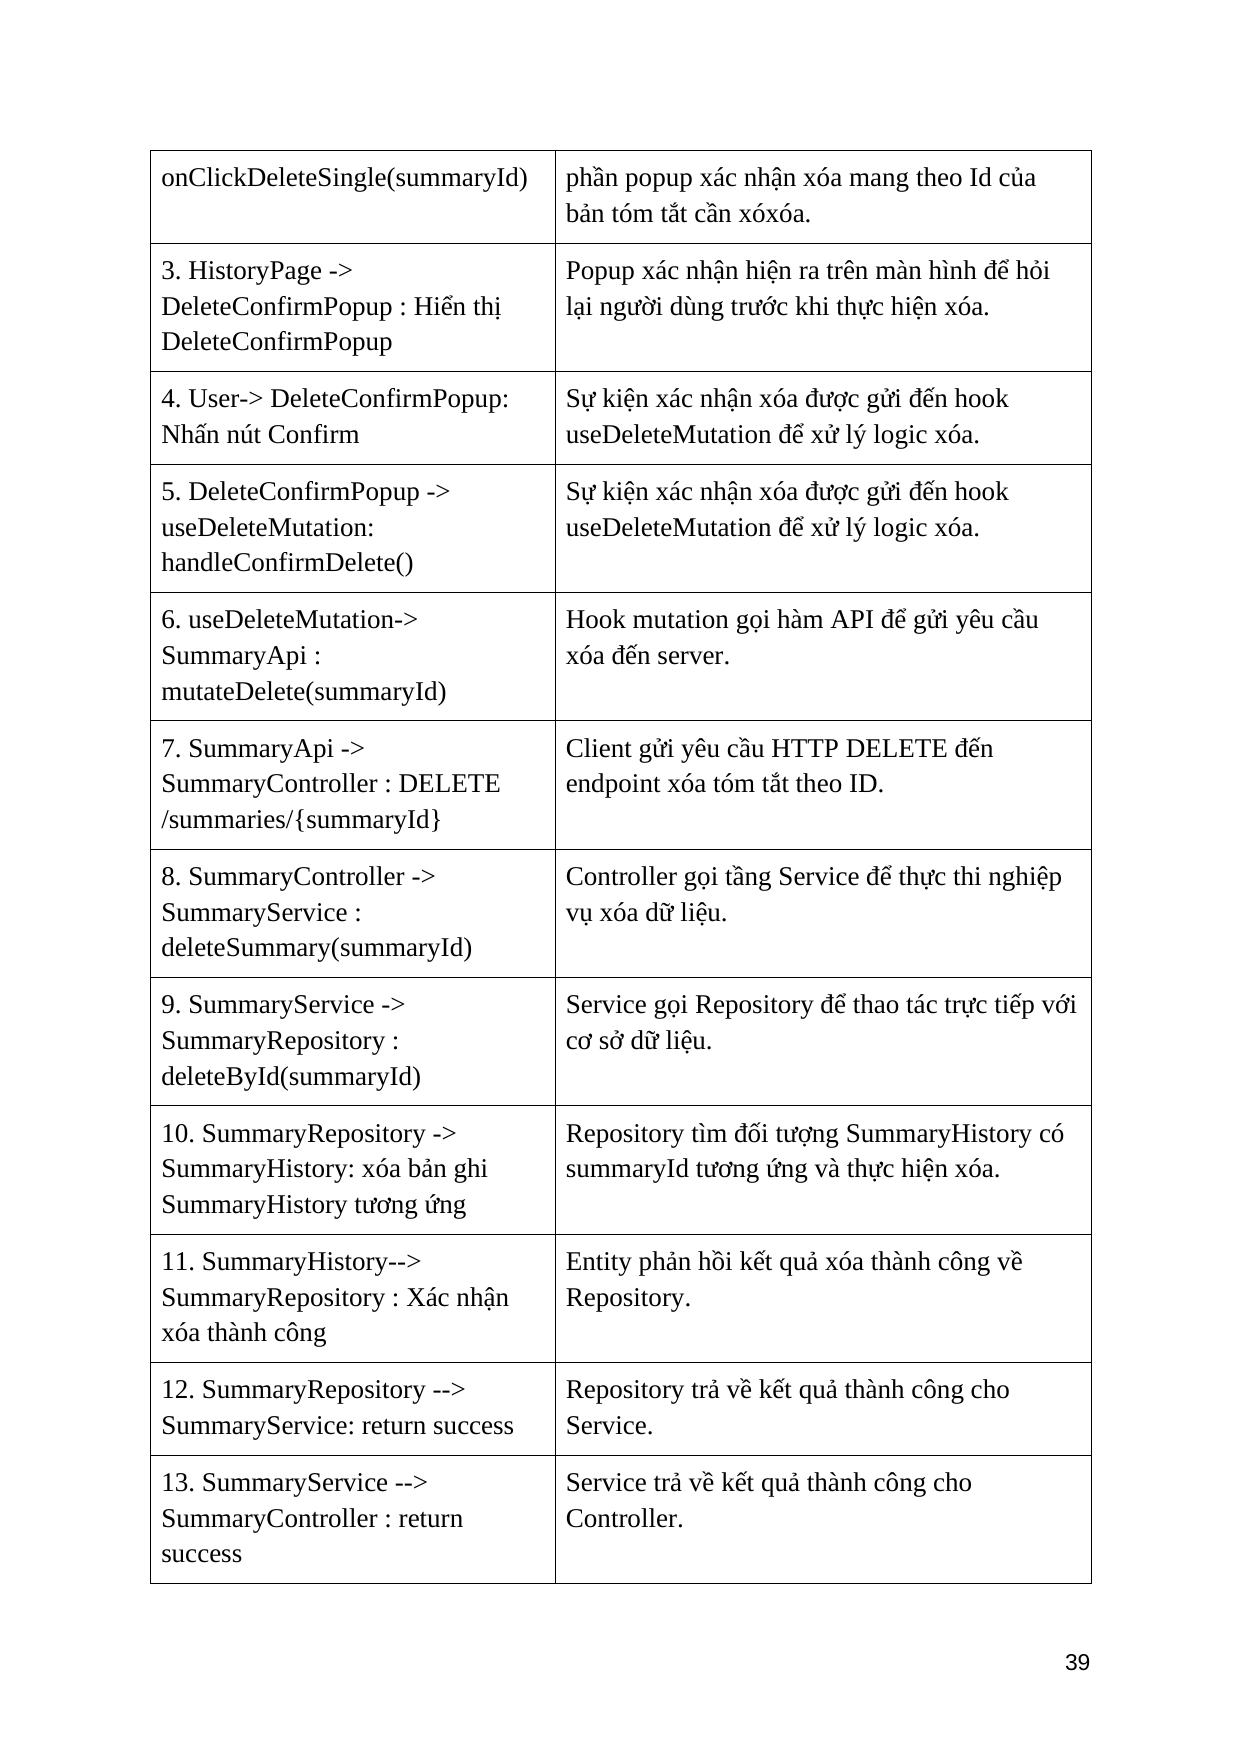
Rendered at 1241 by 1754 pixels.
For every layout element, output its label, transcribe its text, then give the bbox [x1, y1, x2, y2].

table_cell 10. SummaryRepository -> SummaryHistory: xóa bản ghi SummaryHistory tương ứng [151, 1106, 555, 1233]
table_cell Controller gọi tầng Service để thực thi nghiệp vụ xóa dữ liệu. [556, 850, 1091, 977]
table_cell Hook mutation gọi hàm API để gửi yêu cầu xóa đến server. [556, 593, 1091, 720]
table_cell Service trả về kết quả thành công cho Controller. [556, 1456, 1091, 1583]
table_cell Sự kiện xác nhận xóa được gửi đến hook useDeleteMutation để xử lý logic xóa. [556, 372, 1091, 463]
table_cell 9. SummaryService -> SummaryRepository : deleteById(summaryId) [151, 978, 555, 1105]
table_cell 8. SummaryController -> SummaryService : deleteSummary(summaryId) [151, 850, 555, 977]
table_cell 7. SummaryApi -> SummaryController : DELETE /summaries/{summaryId} [151, 721, 555, 848]
table_cell 12. SummaryRepository --> SummaryService: return success [151, 1363, 555, 1454]
table_cell Popup xác nhận hiện ra trên màn hình để hỏi lại người dùng trước khi thực hiện xóa. [556, 244, 1091, 371]
table_cell Client gửi yêu cầu HTTP DELETE đến endpoint xóa tóm tắt theo ID. [556, 721, 1091, 848]
table_cell Sự kiện xác nhận xóa được gửi đến hook useDeleteMutation để xử lý logic xóa. [556, 465, 1091, 592]
table_cell Repository trả về kết quả thành công cho Service. [556, 1363, 1091, 1454]
table_cell 3. HistoryPage -> DeleteConfirmPopup : Hiển thị DeleteConfirmPopup [151, 244, 555, 371]
table_cell Service gọi Repository để thao tác trực tiếp với cơ sở dữ liệu. [556, 978, 1091, 1105]
table_cell 4. User-> DeleteConfirmPopup: Nhấn nút Confirm [151, 372, 555, 463]
table_cell 11. SummaryHistory--> SummaryRepository : Xác nhận xóa thành công [151, 1235, 555, 1362]
table_cell Entity phản hồi kết quả xóa thành công về Repository. [556, 1235, 1091, 1362]
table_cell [151, 151, 555, 243]
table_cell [556, 151, 1091, 243]
table_cell 13. SummaryService --> SummaryController : return success [151, 1456, 555, 1583]
table_cell 5. DeleteConfirmPopup -> useDeleteMutation: handleConfirmDelete() [151, 465, 555, 592]
table_cell 6. useDeleteMutation-> SummaryApi : mutateDelete(summaryId) [151, 593, 555, 720]
table_cell Repository tìm đối tượng SummaryHistory có summaryId tương ứng và thực hiện xóa. [556, 1106, 1091, 1233]
